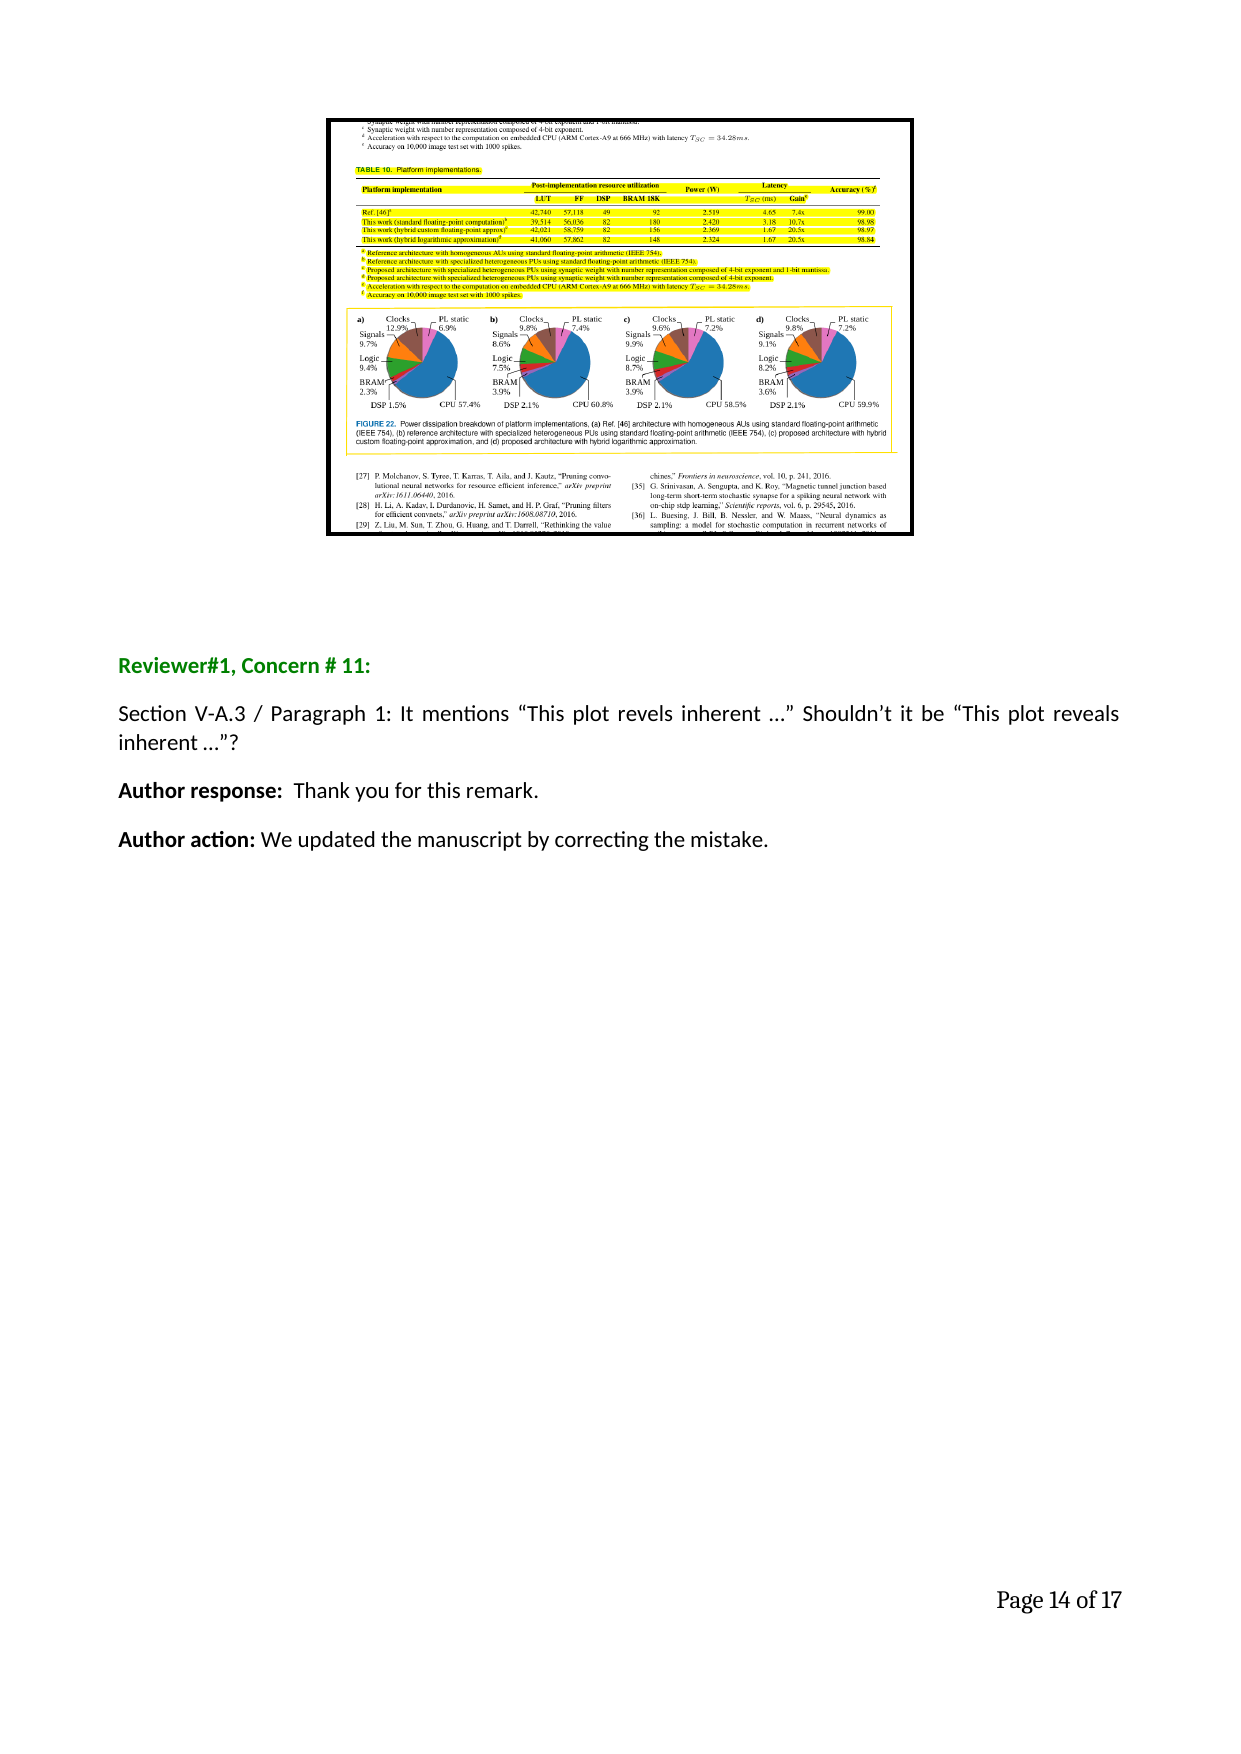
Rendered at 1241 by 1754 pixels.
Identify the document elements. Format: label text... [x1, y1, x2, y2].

text Author response: Thank you for this remark. [118, 776, 1122, 804]
text Author action: We updated the manuscript by correcting the mistake. [118, 825, 1122, 853]
text Reviewer#1, Concern # 11: [118, 651, 1122, 679]
text Section V-A.3 / Paragraph 1: It mentions “This plot revels inherent …” Shouldn’t it be “This plot reveals inherent …”? [118, 699, 1122, 756]
picture [331, 122, 910, 532]
